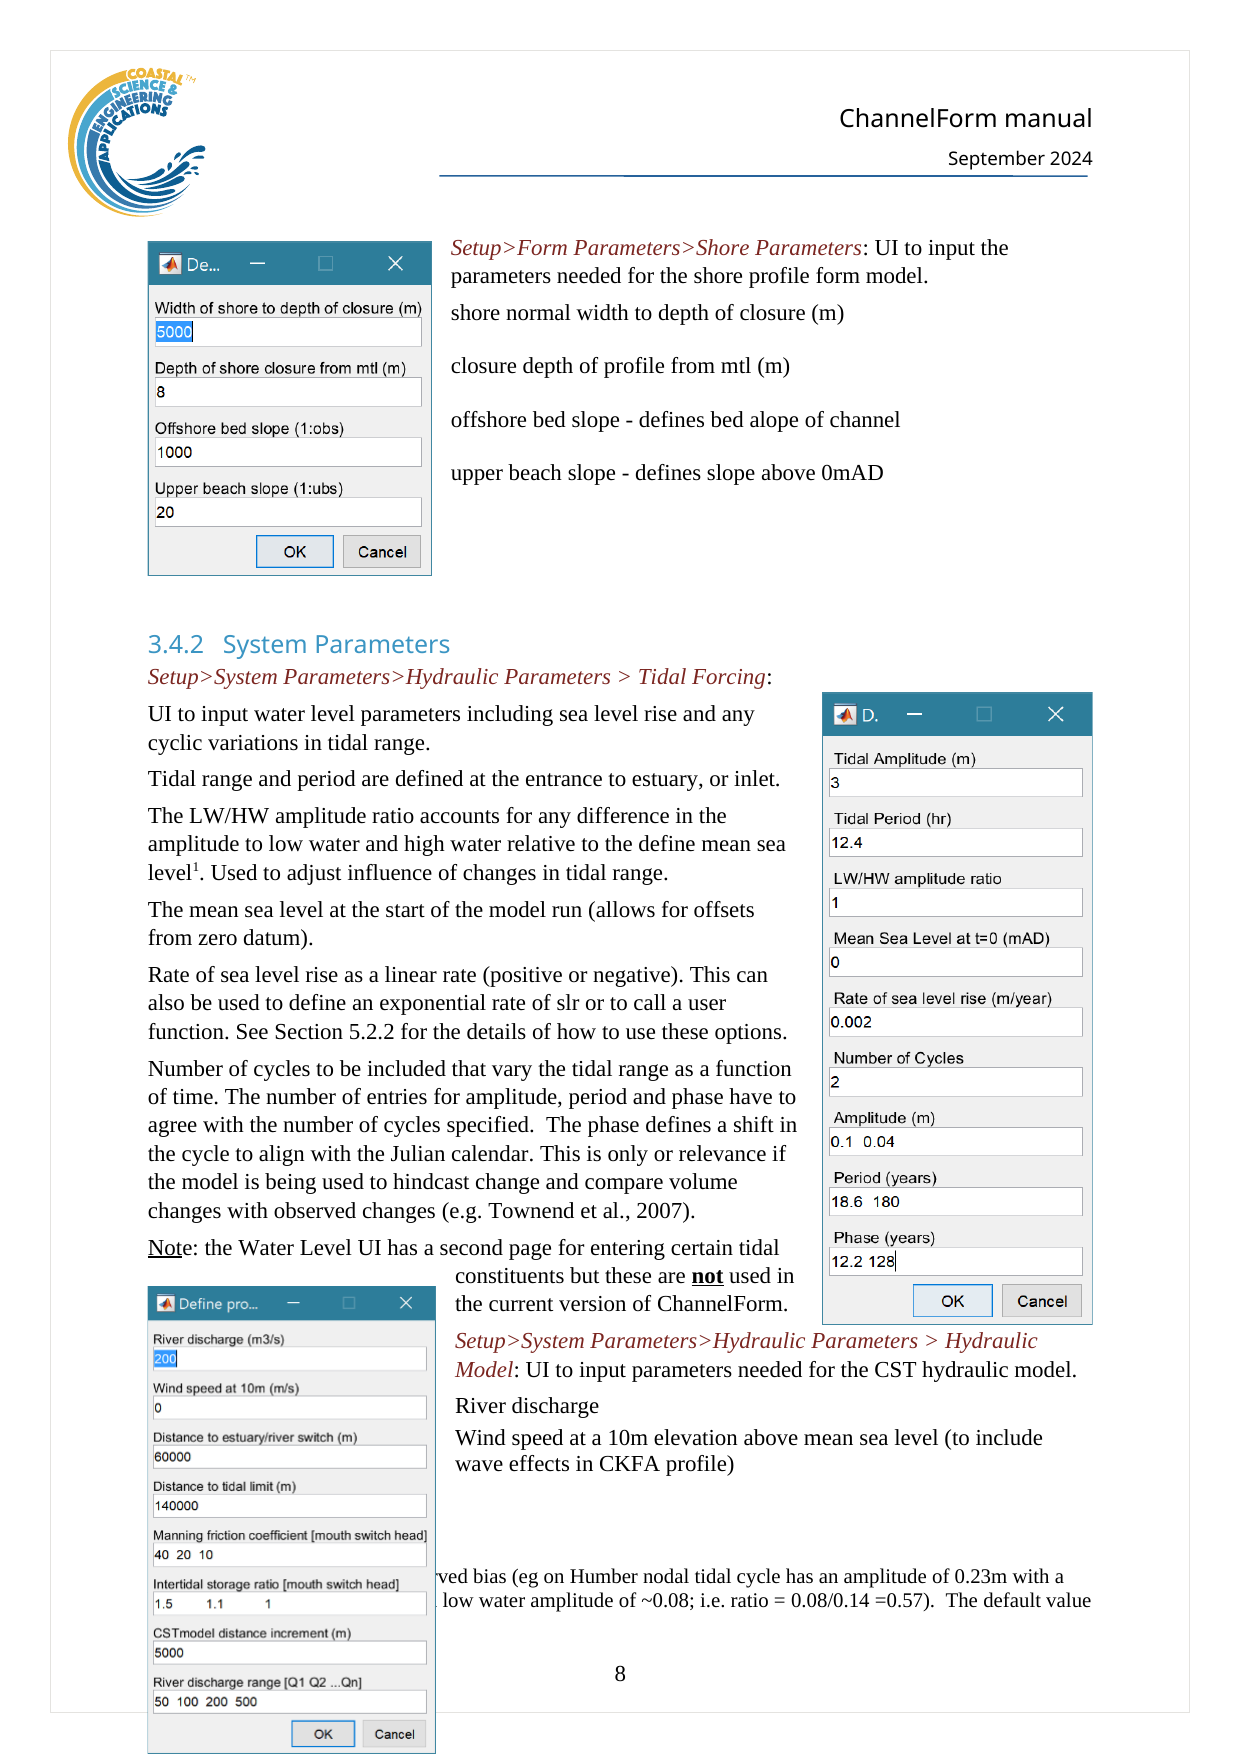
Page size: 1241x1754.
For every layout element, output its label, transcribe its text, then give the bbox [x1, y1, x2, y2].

picture [147, 241, 432, 576]
picture [147, 1286, 436, 1754]
subtitle System Parameters [148, 627, 1093, 661]
text River discharge [436, 1392, 1093, 1419]
text closure depth of profile from mtl (m) [432, 352, 1093, 379]
text Wind speed at a 10m elevation above mean sea level (to include wave effects in CKFA profile) [436, 1424, 1093, 1476]
text UI to input water level parameters including sea level rise and any cyclic variations in tidal range. [148, 700, 822, 755]
text shore normal width to depth of closure (m) [432, 299, 1093, 325]
text Note: the Water Level UI has a second page for entering certain tidal constituents but these are not used in the current version of ChannelForm. [148, 1233, 822, 1317]
text Setup>System Parameters>Hydraulic Parameters > Tidal Forcing: [148, 663, 1093, 690]
text Number of cycles to be included that vary the tidal range as a function of time. The number of entries for amplitude, period and phase have to agree with the number of cycles specified. The phase defines a shift in the cycle to align with the Julian calendar. This is only or relevance if the model is being used to hindcast change and compare volume changes with observed changes (e.g. Townend et al., 2007). [148, 1054, 822, 1223]
text Setup>System Parameters>Hydraulic Parameters > Hydraulic Model: UI to input parameters needed for the CST hydraulic model. [436, 1327, 1093, 1382]
text Setup>Form Parameters>Shore Parameters: UI to input the parameters needed for the shore profile form model. [148, 234, 1093, 289]
text Tidal range and period are defined at the entrance to estuary, or inlet. [148, 765, 822, 792]
text The mean sea level at the start of the model run (allows for offsets from zero datum). [148, 896, 822, 951]
text Rate of sea level rise as a linear rate (positive or negative). This can also be used to define an exponential rate of slr or to call a user function. See Section 5.2.2 for the details of how to use these options. [148, 961, 822, 1044]
text upper beach slope - defines slope above 0mAD [432, 459, 1093, 486]
text offshore bed slope - defines bed alope of channel [432, 406, 1093, 432]
text The LW/HW amplitude ratio accounts for any difference in the amplitude to low water and high water relative to the define mean sea level. Used to adjust influence of changes in tidal range. [148, 802, 822, 885]
picture [822, 692, 1093, 1325]
